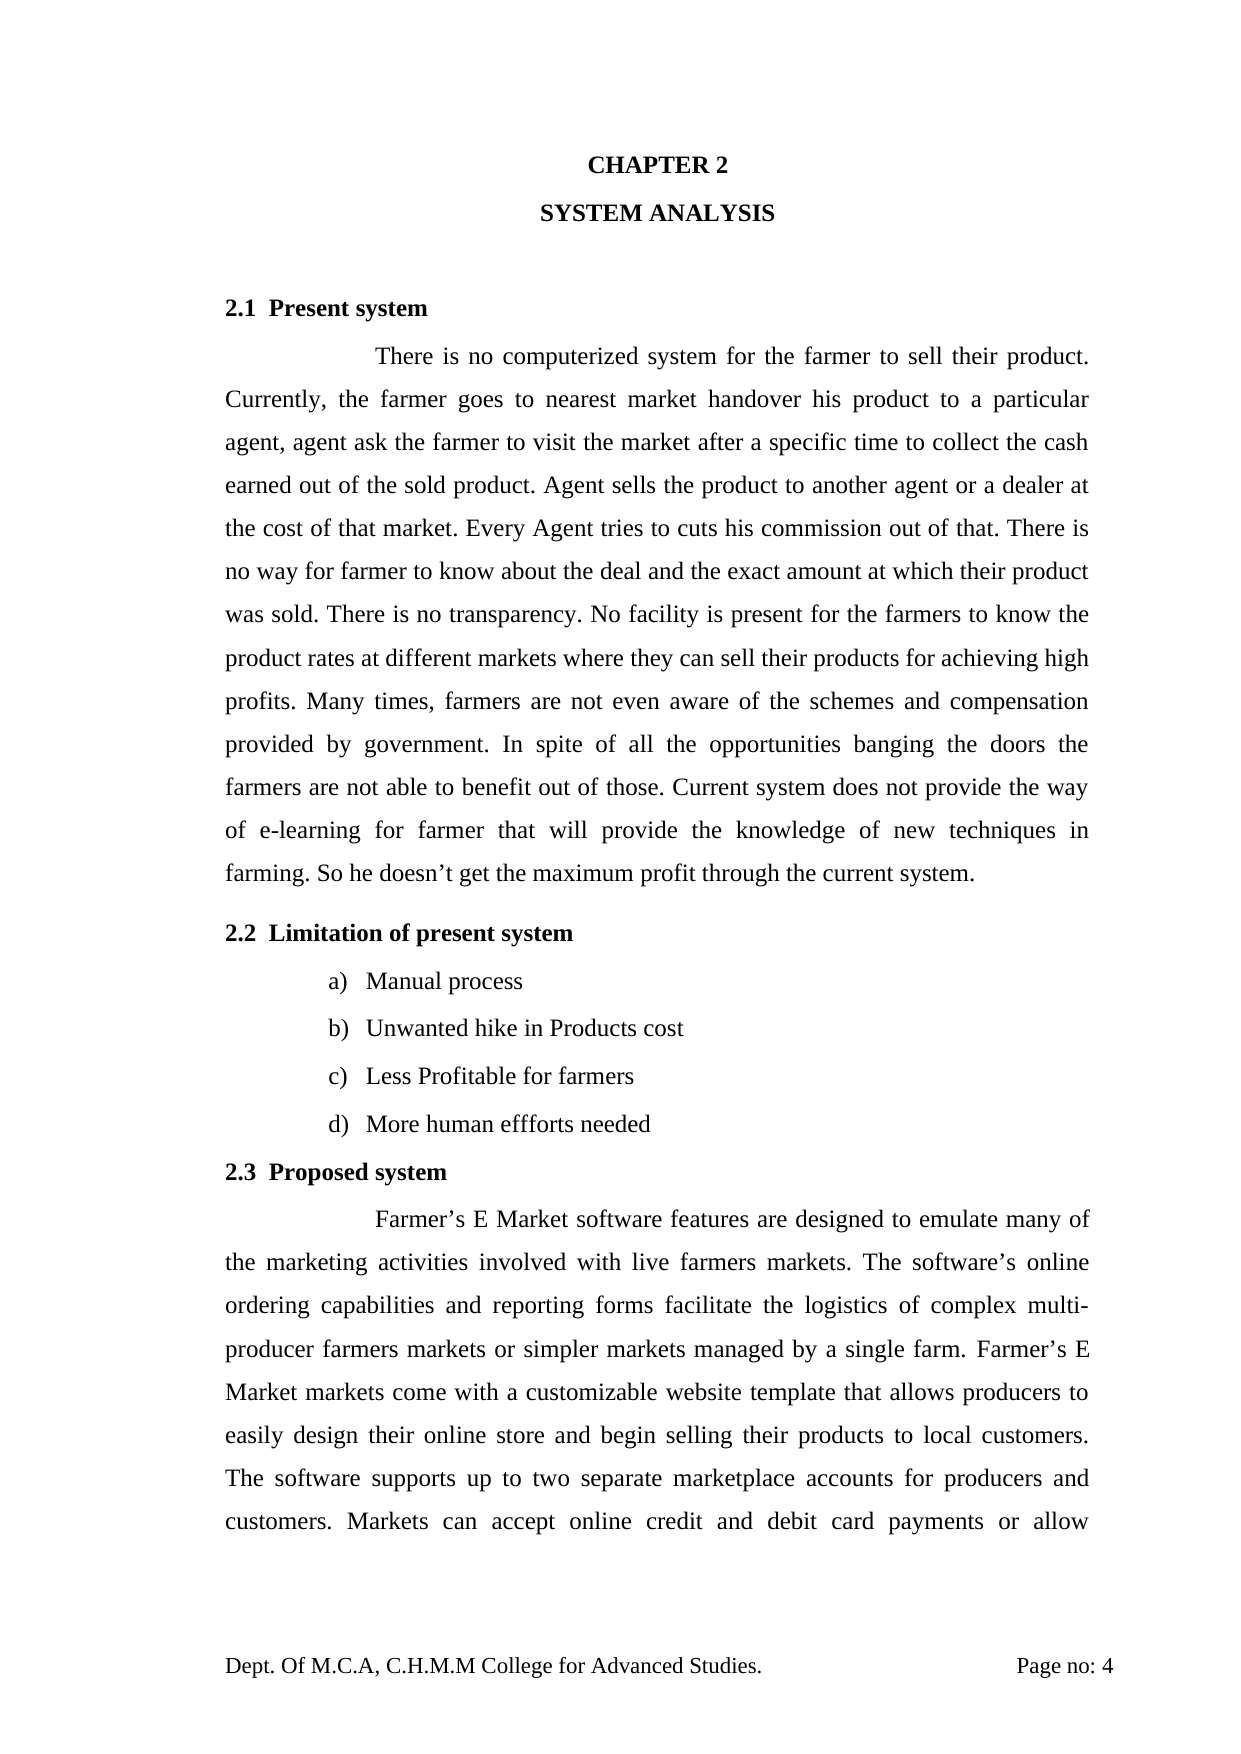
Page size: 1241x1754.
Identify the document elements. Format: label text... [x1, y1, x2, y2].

text SYSTEM ANALYSIS [225, 198, 1090, 226]
list Unwanted hike in Products cost [328, 1013, 1090, 1042]
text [225, 1204, 1090, 1535]
text CHAPTER 2 [225, 150, 1090, 179]
text 2.2 Limitation of present system [225, 918, 1090, 947]
text 2.3 Proposed system [225, 1157, 1090, 1185]
text There is no computerized system for the farmer to sell their product. Currently, the farmer goes to nearest market handover his product to a particular agent, agent ask the farmer to visit the market after a specific time to collect the cash earned out of the sold product. Agent sells the product to another agent or a dealer at the cost of that market. Every Agent tries to cuts his commission out of that. There is no way for farmer to know about the deal and the exact amount at which their product was sold. There is no transparency. No facility is present for the farmers to know the product rates at different markets where they can sell their products for achieving high profits. Many times, farmers are not even aware of the schemes and compensation provided by government. In spite of all the opportunities banging the doors the farmers are not able to benefit out of those. Current system does not provide the way of e-learning for farmer that will provide the knowledge of new techniques in farming. So he doesn’t get the maximum profit through the current system. [225, 341, 1090, 887]
list More human effforts needed [328, 1109, 1090, 1138]
list Less Profitable for farmers [328, 1061, 1090, 1090]
text 2.1 Present system [225, 293, 1090, 322]
list Manual process [328, 966, 1090, 994]
